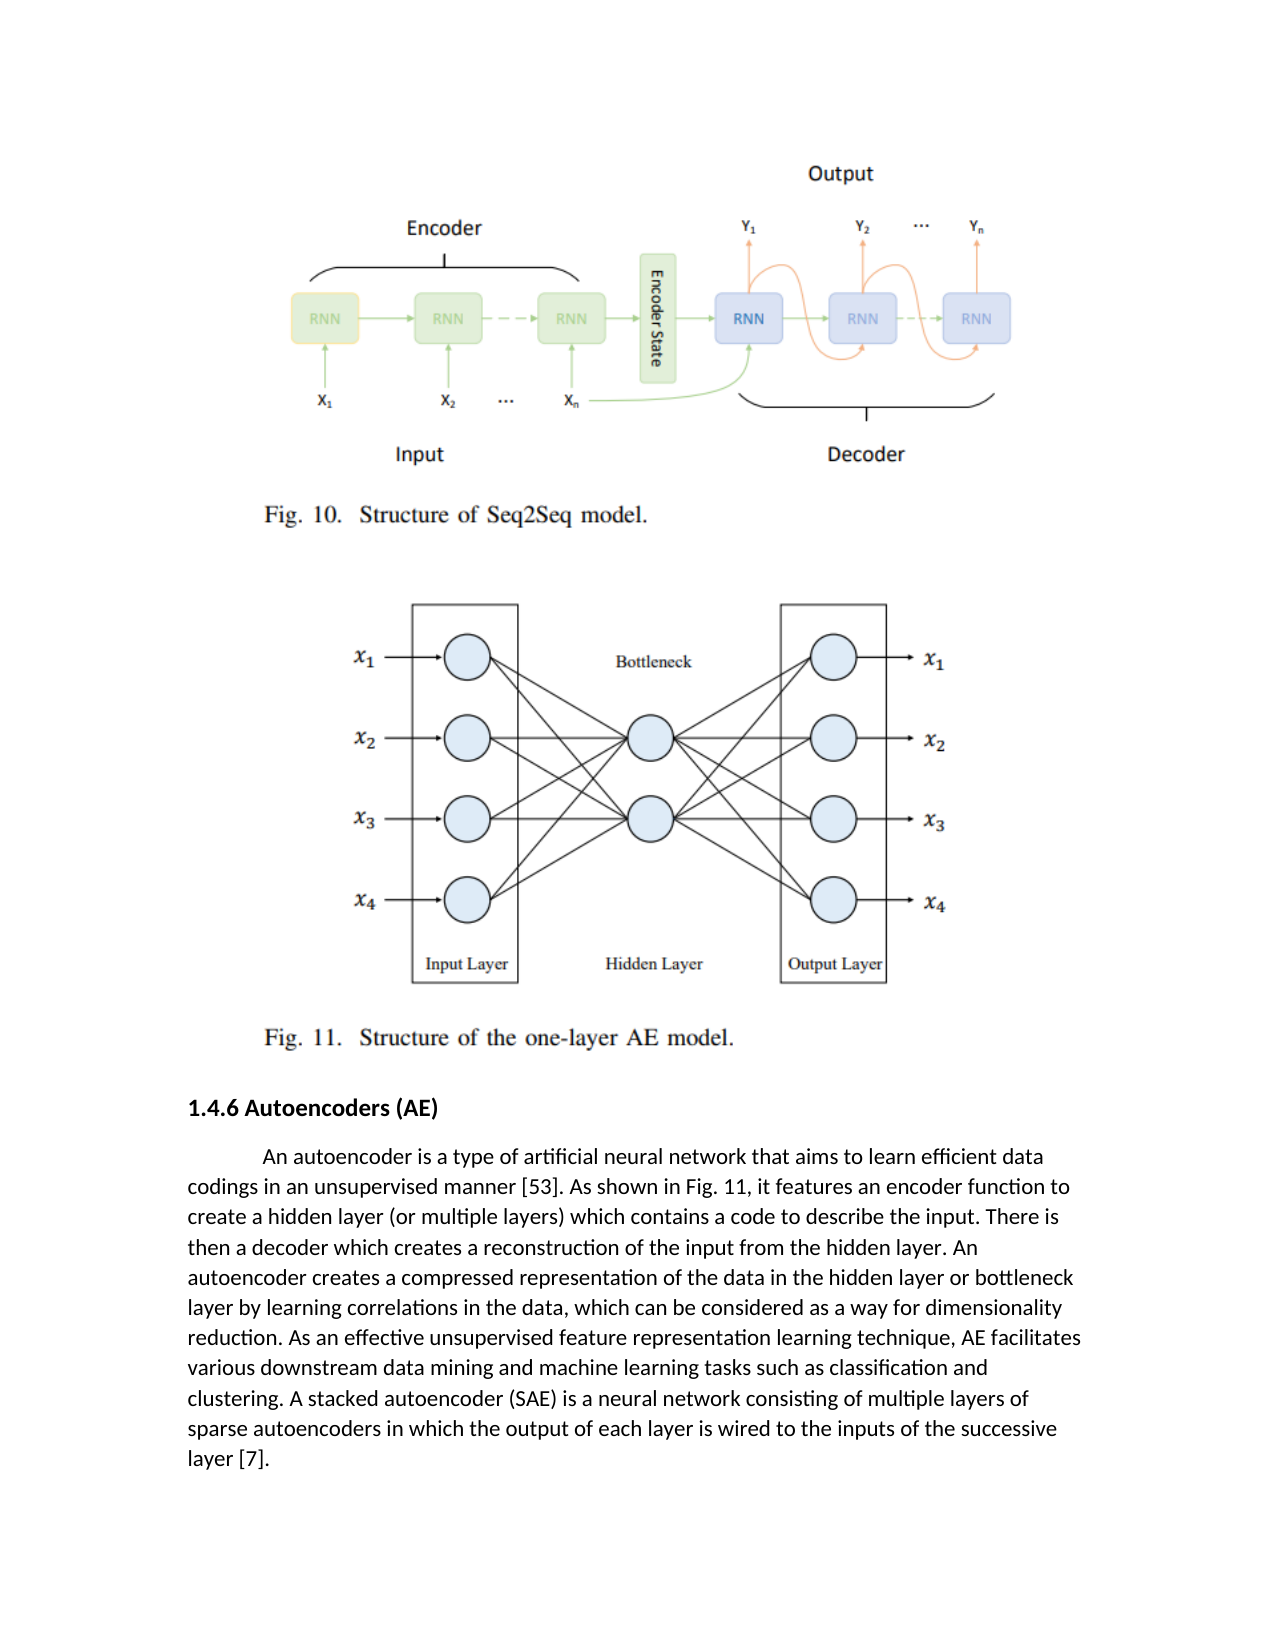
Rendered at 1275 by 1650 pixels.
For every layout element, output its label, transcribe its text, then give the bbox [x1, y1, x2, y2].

text 1.4.6 Autoencoders (AE) [187, 1092, 1087, 1123]
text An autoencoder is a type of artificial neural network that aims to learn efficient data codings in an unsupervised manner [53]. As shown in Fig. 11, it features an encoder function to create a hidden layer (or multiple layers) which contains a code to describe the input. There is then a decoder which creates a reconstruction of the input from the hidden layer. An autoencoder creates a compressed representation of the data in the hidden layer or bottleneck layer by learning correlations in the data, which can be considered as a way for dimensionality reduction. As an effective unsupervised feature representation learning technique, AE facilitates various downstream data mining and machine learning tasks such as classification and clustering. A stacked autoencoder (SAE) is a neural network consisting of multiple layers of sparse autoencoders in which the output of each layer is wired to the inputs of the successive layer [7]. [187, 1142, 1087, 1472]
picture [246, 150, 1029, 1074]
